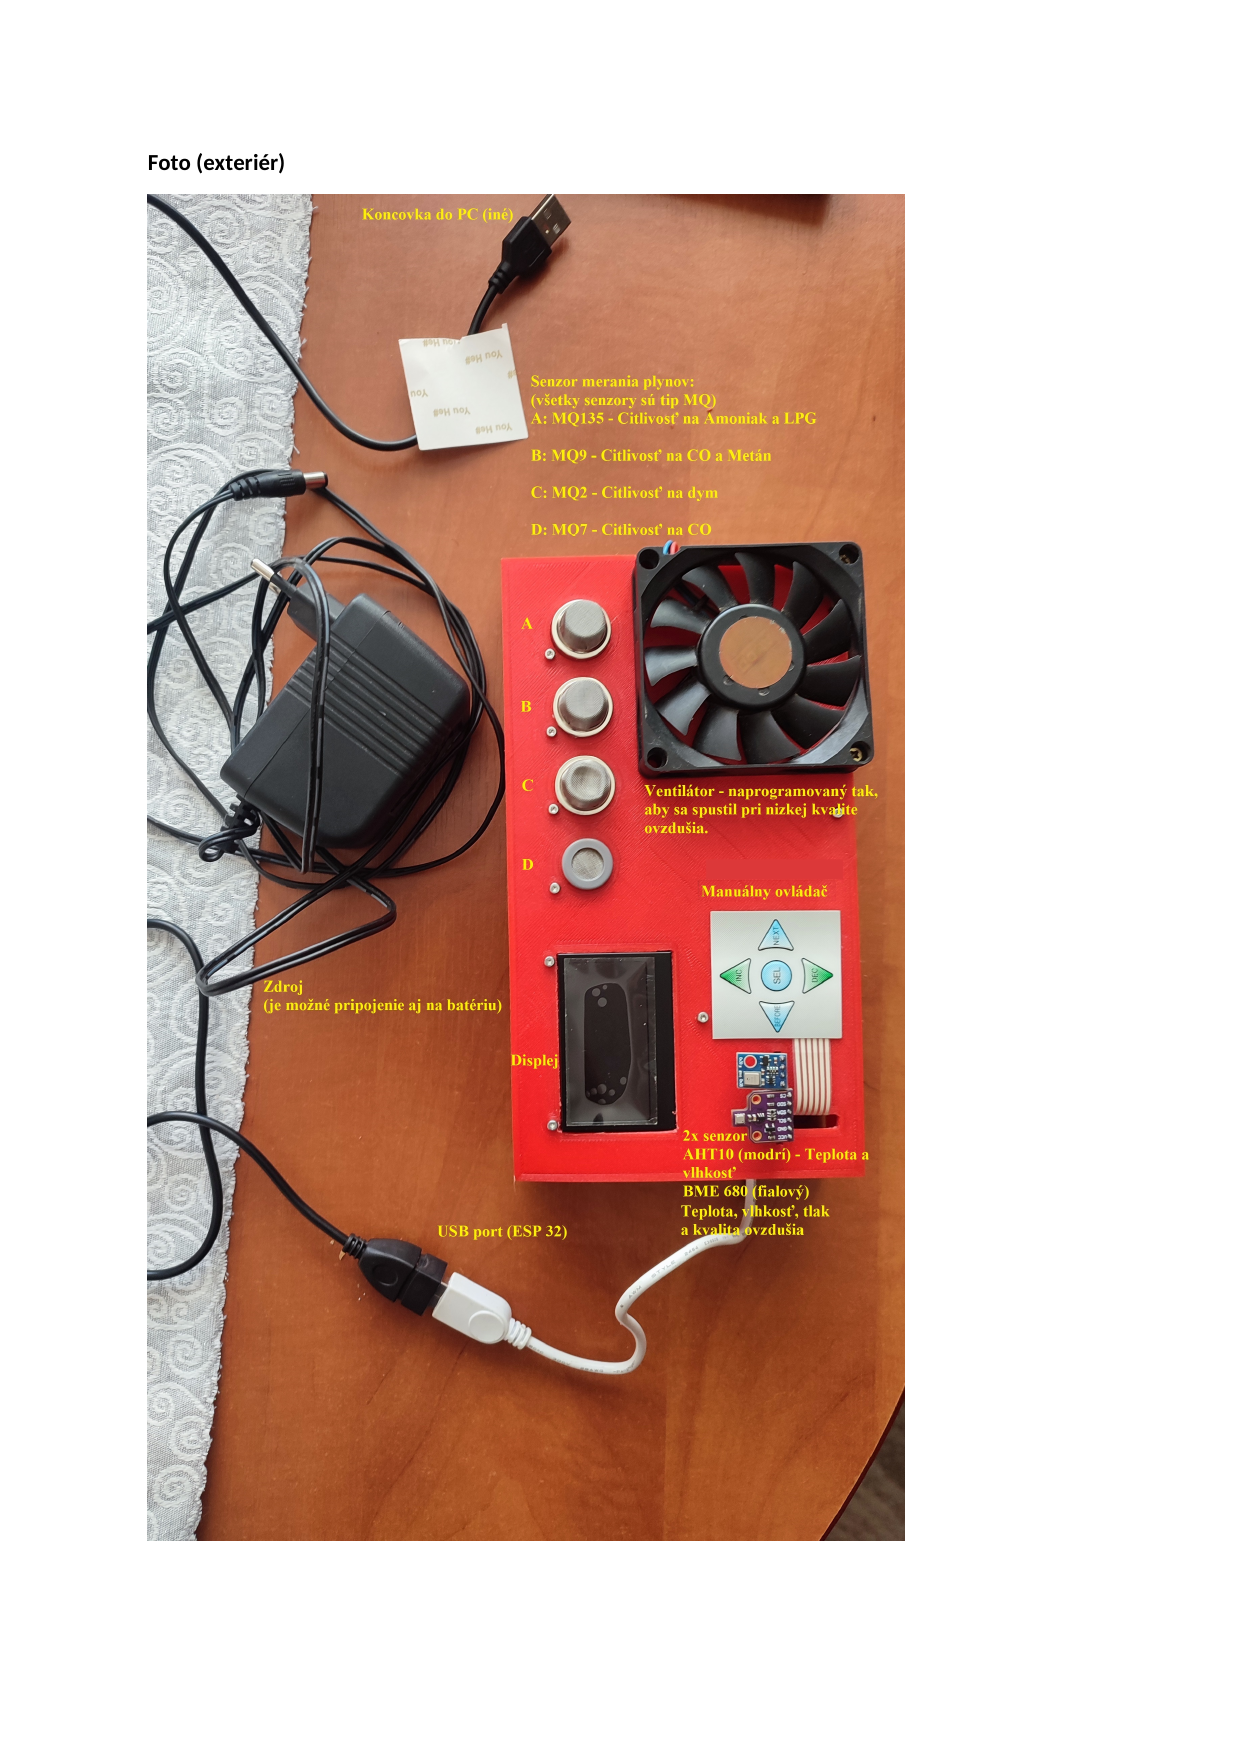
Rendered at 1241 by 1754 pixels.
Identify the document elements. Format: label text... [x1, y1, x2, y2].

picture [147, 194, 905, 1541]
text Foto (exteriér) [148, 148, 1093, 176]
